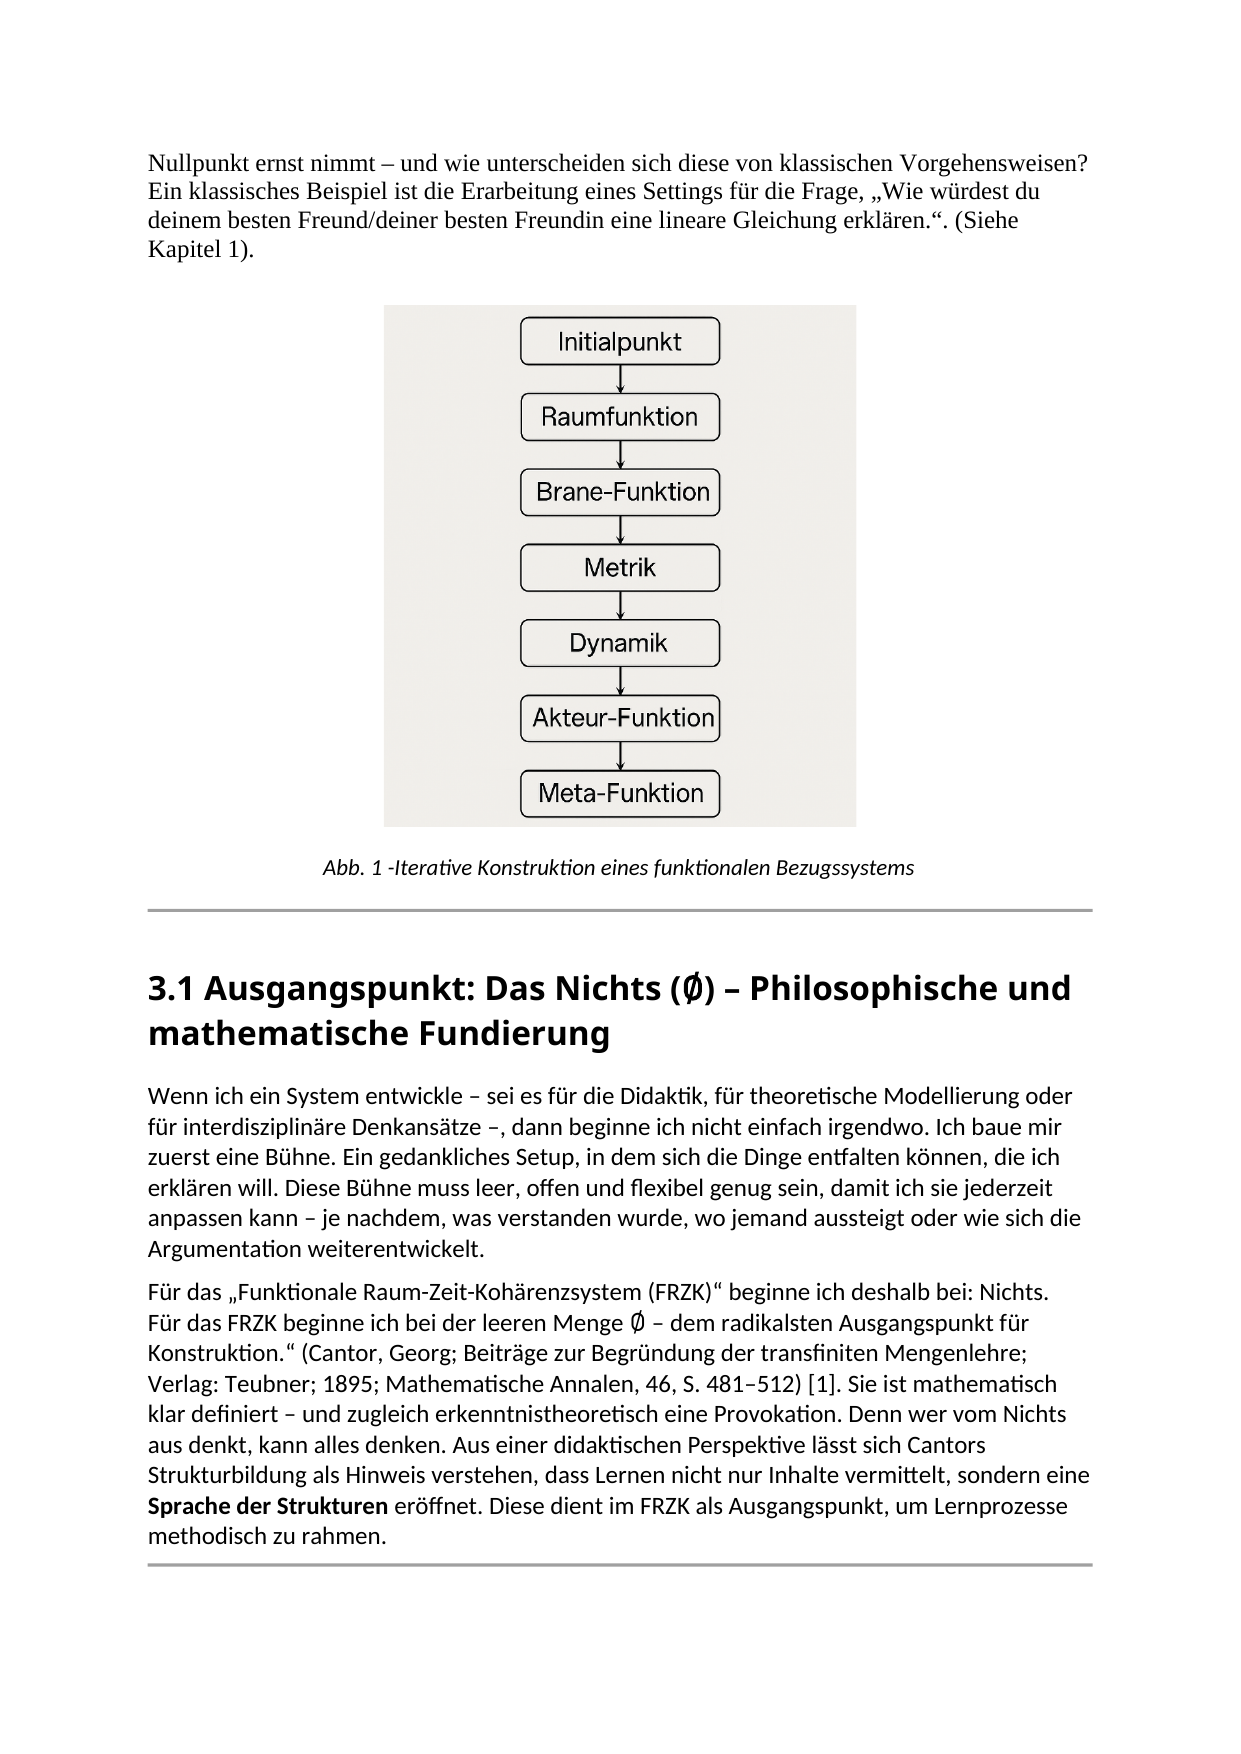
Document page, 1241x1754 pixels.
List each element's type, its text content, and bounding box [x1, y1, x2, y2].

subtitle 3.1 Ausgangspunkt: Das Nichts (∅) – Philosophische und mathematische Fundierung [148, 964, 1093, 1055]
text Abb. 1 -Iterative Konstruktion eines funktionalen Bezugssystems [148, 853, 1093, 882]
text Wenn ich ein System entwickle – sei es für die Didaktik, für theoretische Modellierung oder für interdisziplinäre Denkansätze –, dann beginne ich nicht einfach irgendwo. Ich baue mir zuerst eine Bühne. Ein gedankliches Setup, in dem sich die Dinge entfalten können, die ich erklären will. Diese Bühne muss leer, offen und flexibel genug sein, damit ich sie jederzeit anpassen kann – je nachdem, was verstanden wurde, wo jemand aussteigt oder wie sich die Argumentation weiterentwickelt. [148, 1080, 1093, 1263]
text Für das „Funktionale Raum-Zeit-Kohärenzsystem (FRZK)“ beginne ich deshalb bei: Nichts. Für das FRZK beginne ich bei der leeren Menge ∅ – dem radikalsten Ausgangspunkt für Konstruktion.“ (Cantor, Georg; Beiträge zur Begründung der transfiniten Mengenlehre; Verlag: Teubner; 1895; Mathematische Annalen, 46, S. 481–512) [1]. Sie ist mathematisch klar definiert – und zugleich erkenntnistheoretisch eine Provokation. Denn wer vom Nichts aus denkt, kann alles denken. Aus einer didaktischen Perspektive lässt sich Cantors Strukturbildung als Hinweis verstehen, dass Lernen nicht nur Inhalte vermittelt, sondern eine Sprache der Strukturen eröffnet. Diese dient im FRZK als Ausgangspunkt, um Lernprozesse methodisch zu rahmen. [148, 1276, 1093, 1551]
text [148, 148, 1093, 263]
picture [383, 305, 857, 827]
